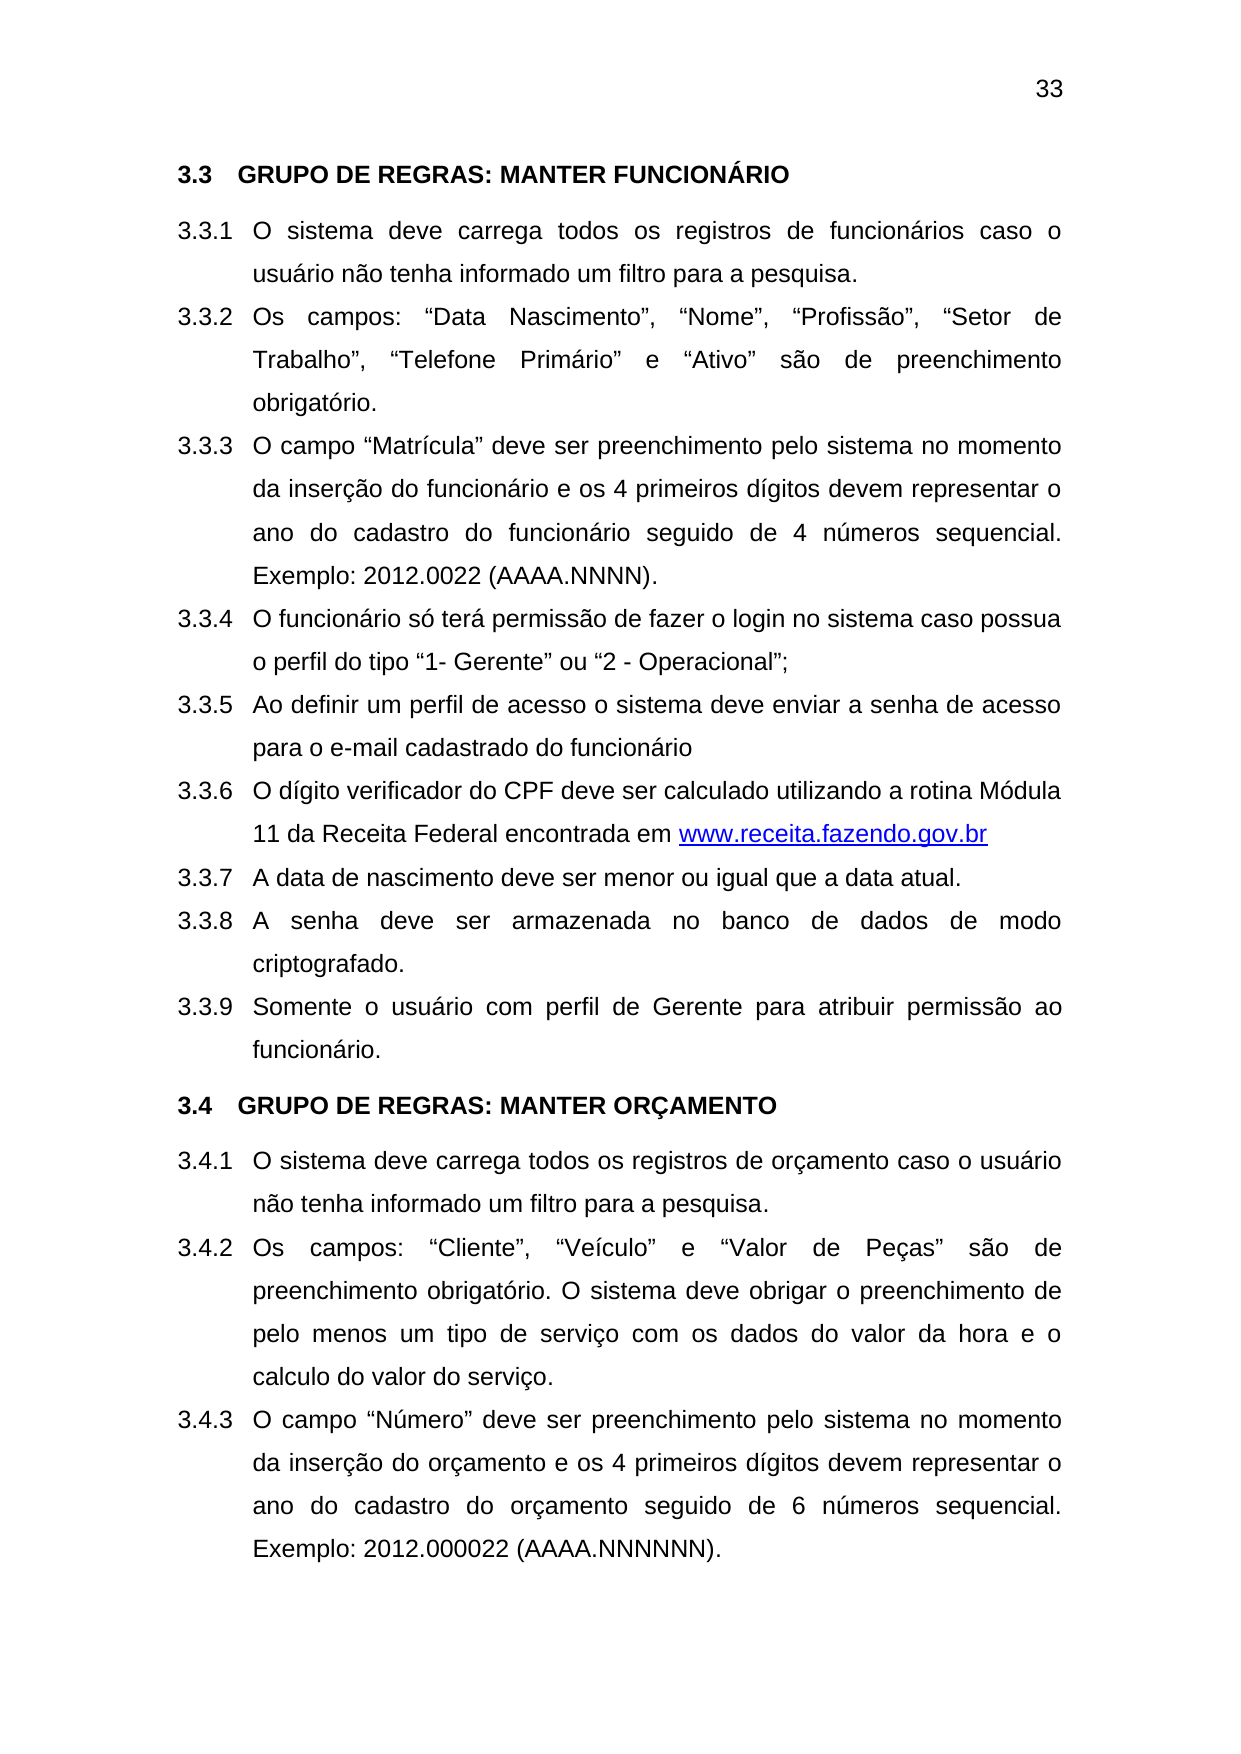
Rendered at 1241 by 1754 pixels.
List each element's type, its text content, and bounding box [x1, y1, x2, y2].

text Grupo de Regras: Manter Orçamento [177, 1091, 1063, 1119]
text Grupo de Regras: Manter Funcionário [177, 160, 1063, 189]
text Os campos: “Data Nascimento”, “Nome”, “Profissão”, “Setor de Trabalho”, “Telefone Primário” e “Ativo” são de preenchimento obrigatório. [177, 302, 1063, 417]
text A data de nascimento deve ser menor ou igual que a data atual. [177, 862, 1063, 891]
text Somente o usuário com perfil de Gerente para atribuir permissão ao funcionário. [177, 992, 1063, 1064]
text O sistema deve carrega todos os registros de funcionários caso o usuário não tenha informado um filtro para a pesquisa. [177, 216, 1063, 287]
text O funcionário só terá permissão de fazer o login no sistema caso possua o perfil do tipo “1- Gerente” ou “2 - Operacional”; [177, 604, 1063, 676]
text O sistema deve carrega todos os registros de orçamento caso o usuário não tenha informado um filtro para a pesquisa. [177, 1146, 1063, 1218]
text Ao definir um perfil de acesso o sistema deve enviar a senha de acesso para o e-mail cadastrado do funcionário [177, 690, 1063, 762]
text Os campos: “Cliente”, “Veículo” e “Valor de Peças” são de preenchimento obrigatório. O sistema deve obrigar o preenchimento de pelo menos um tipo de serviço com os dados do valor da hora e o calculo do valor do serviço. [177, 1232, 1063, 1391]
text A senha deve ser armazenada no banco de dados de modo criptografado. [177, 906, 1063, 977]
text O campo “Matrícula” deve ser preenchimento pelo sistema no momento da inserção do funcionário e os 4 primeiros dígitos devem representar o ano do cadastro do funcionário seguido de 4 números sequencial. Exemplo: 2012.0022 (AAAA.NNNN). [177, 431, 1063, 589]
text O campo “Número” deve ser preenchimento pelo sistema no momento da inserção do orçamento e os 4 primeiros dígitos devem representar o ano do cadastro do orçamento seguido de 6 números sequencial. Exemplo: 2012.000022 (AAAA.NNNNNN). [177, 1405, 1063, 1563]
text O dígito verificador do CPF deve ser calculado utilizando a rotina Módula 11 da Receita Federal encontrada em www.receita.fazendo.gov.br [177, 776, 1063, 848]
